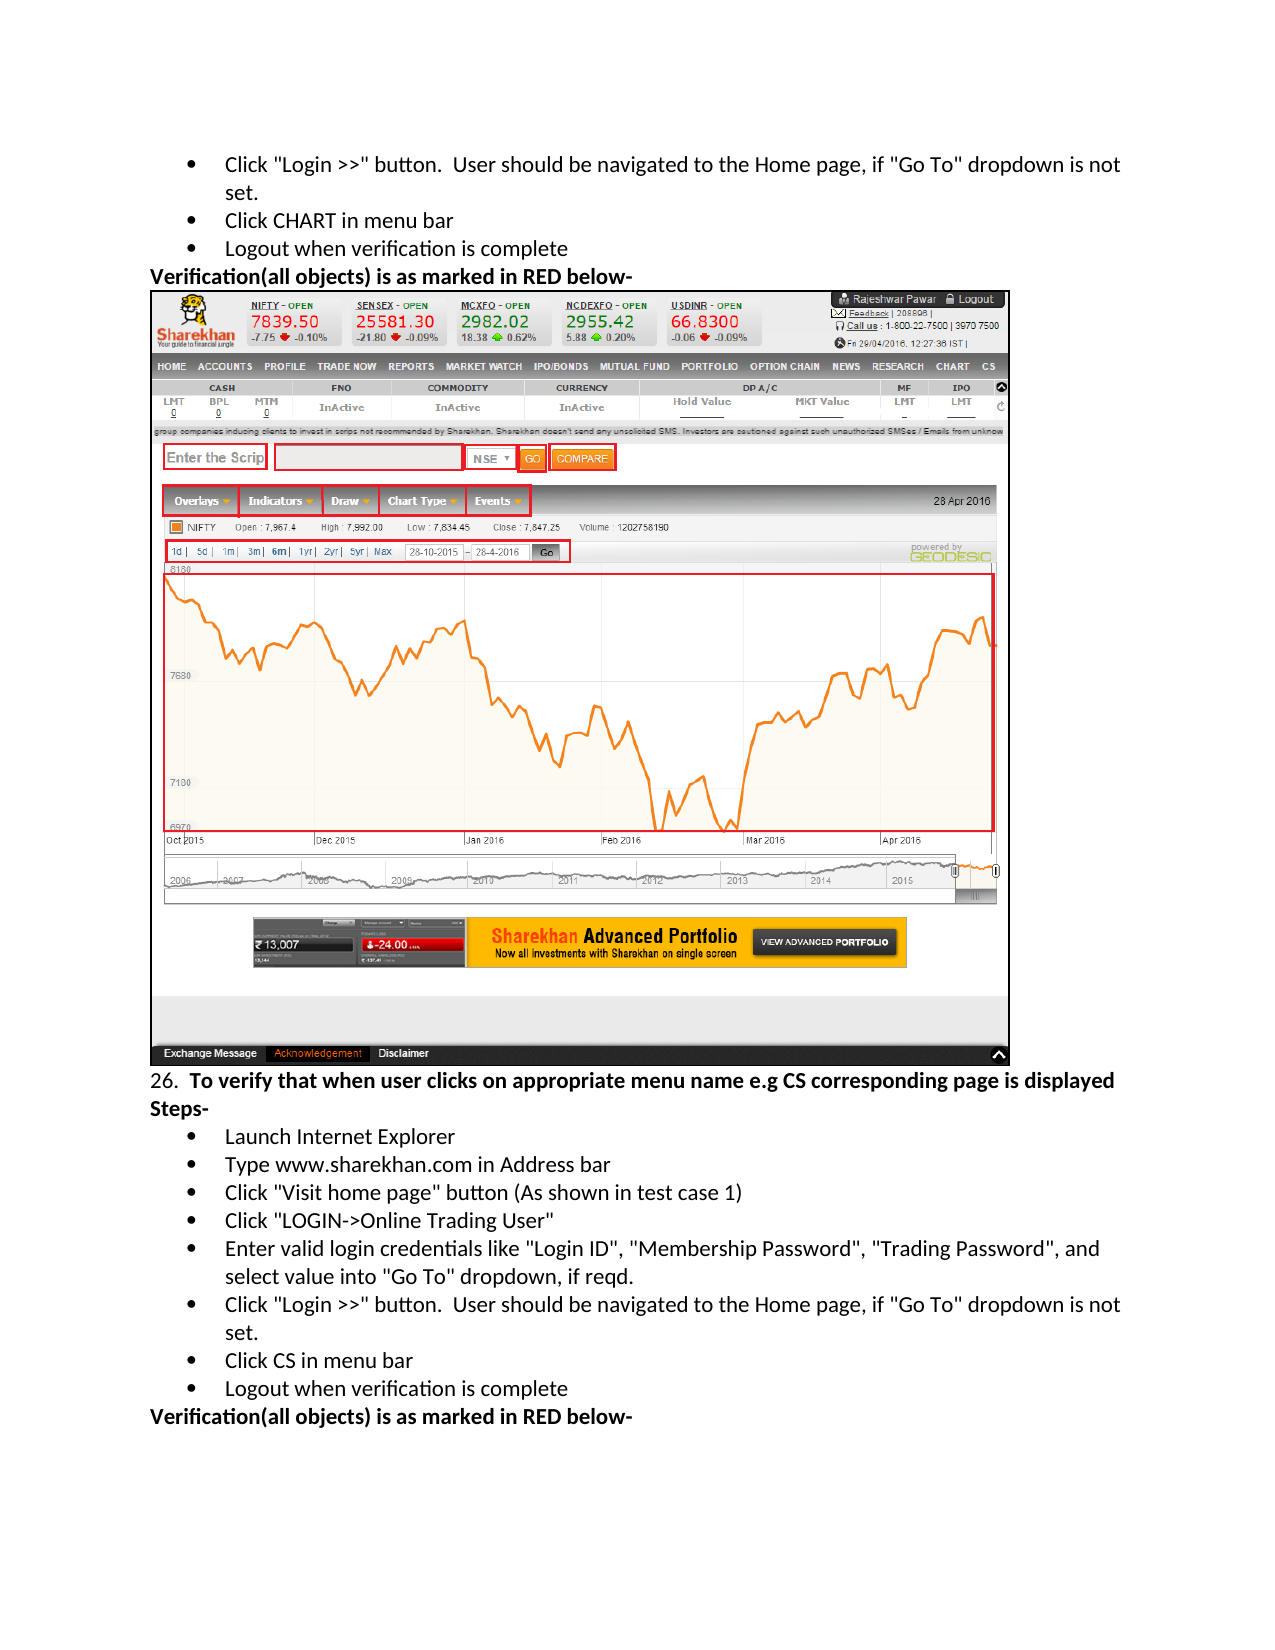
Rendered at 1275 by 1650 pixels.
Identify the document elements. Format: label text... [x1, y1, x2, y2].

text Verification(all objects) is as marked in RED below- [150, 262, 1125, 290]
text Verification(all objects) is as marked in RED below- [150, 1402, 1125, 1430]
text 26. To verify that when user clicks on appropriate menu name e.g CS corresponding page is displayed [150, 1066, 1125, 1094]
list Launch Internet Explorer [187, 1122, 1125, 1150]
list Click CHART in menu bar [187, 206, 1125, 234]
text Steps- [150, 1094, 1125, 1122]
list Click "Login >>" button. User should be navigated to the Home page, if "Go To" dropdown is not set. [187, 150, 1125, 206]
list Logout when verification is complete [187, 234, 1125, 262]
list Click "Login >>" button. User should be navigated to the Home page, if "Go To" dropdown is not set. [187, 1290, 1125, 1346]
list Type www.sharekhan.com in Address bar [187, 1150, 1125, 1178]
picture [152, 292, 1008, 1065]
list Enter valid login credentials like "Login ID", "Membership Password", "Trading Password", and select value into "Go To" dropdown, if reqd. [187, 1234, 1125, 1290]
list Click CS in menu bar [187, 1346, 1125, 1374]
list Click "LOGIN->Online Trading User" [187, 1206, 1125, 1234]
list Logout when verification is complete [187, 1374, 1125, 1402]
list Click "Visit home page" button (As shown in test case 1) [187, 1178, 1125, 1206]
